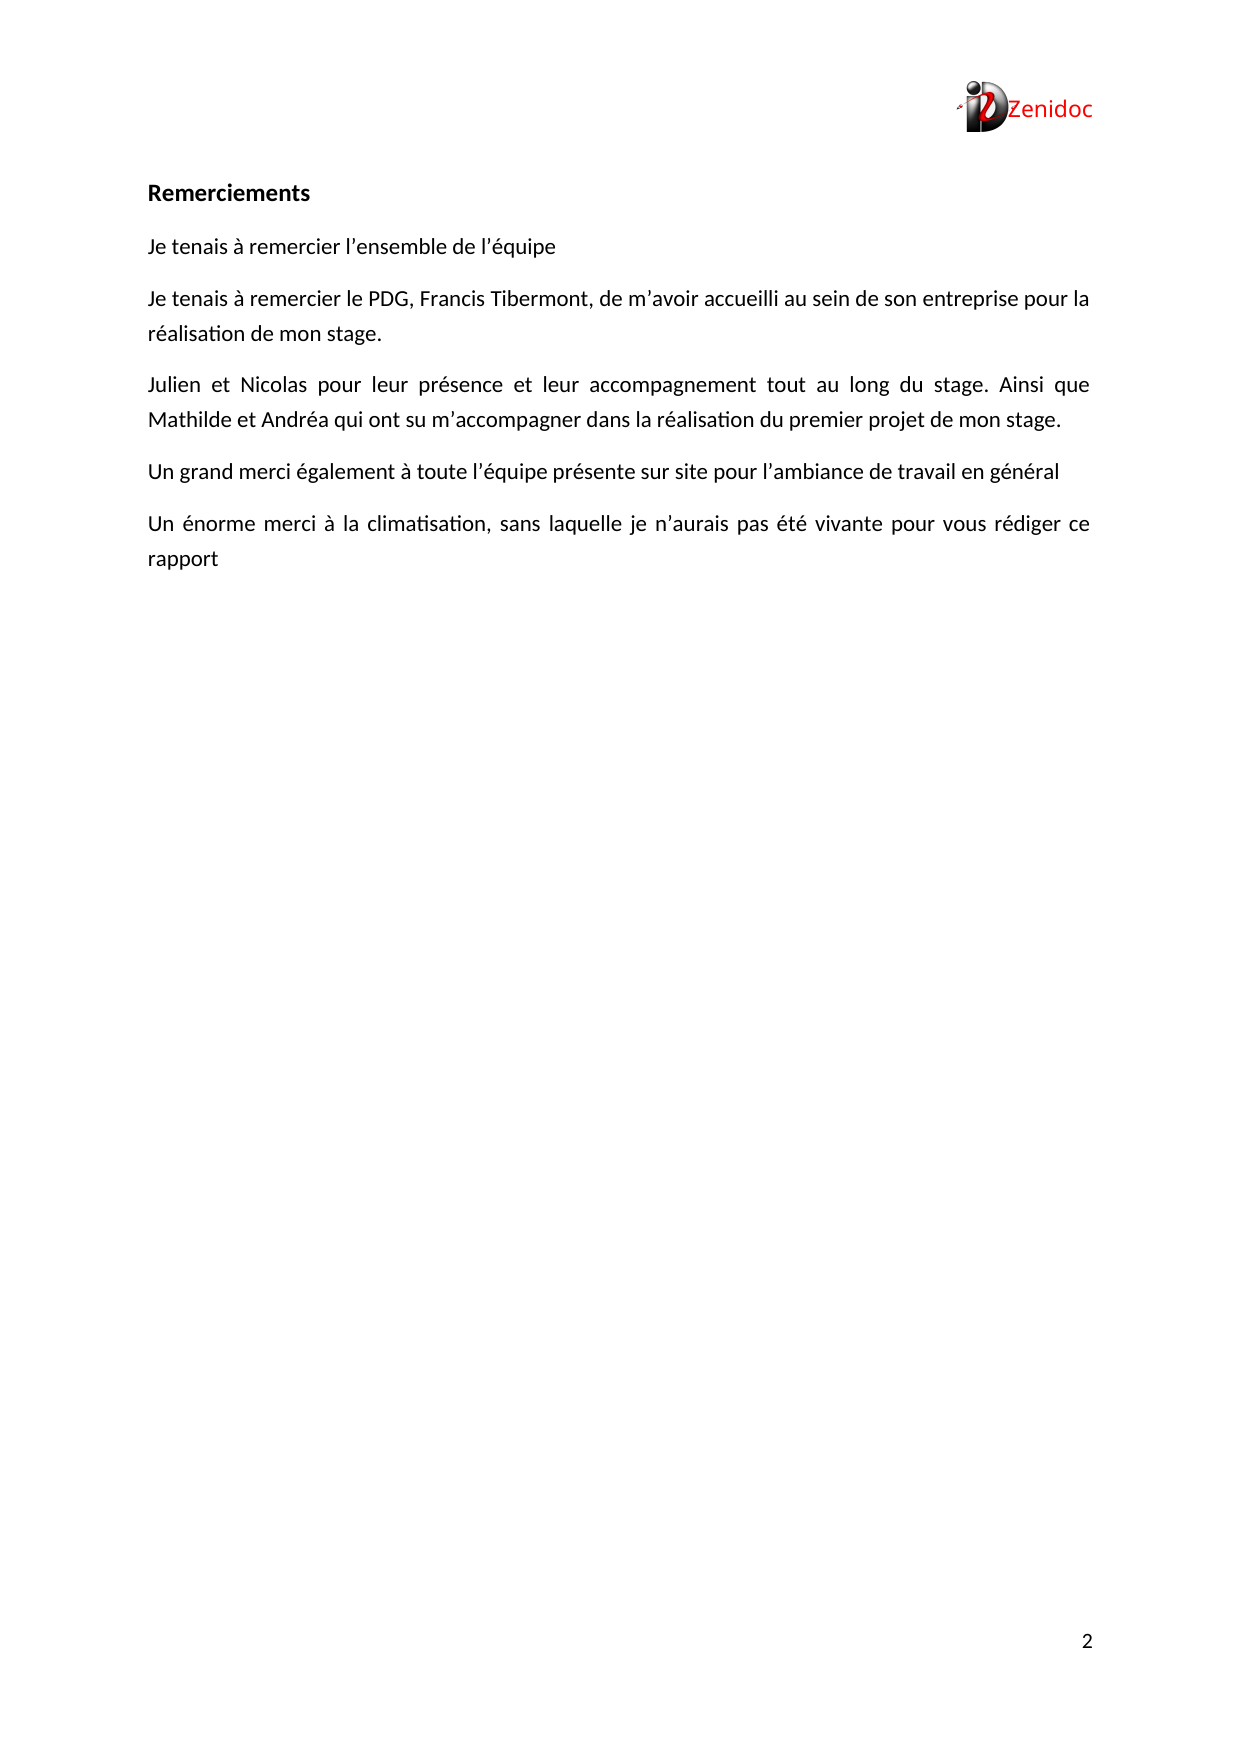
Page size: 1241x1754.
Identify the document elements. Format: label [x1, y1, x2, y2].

picture [956, 81, 1018, 132]
picture [1011, 104, 1018, 115]
